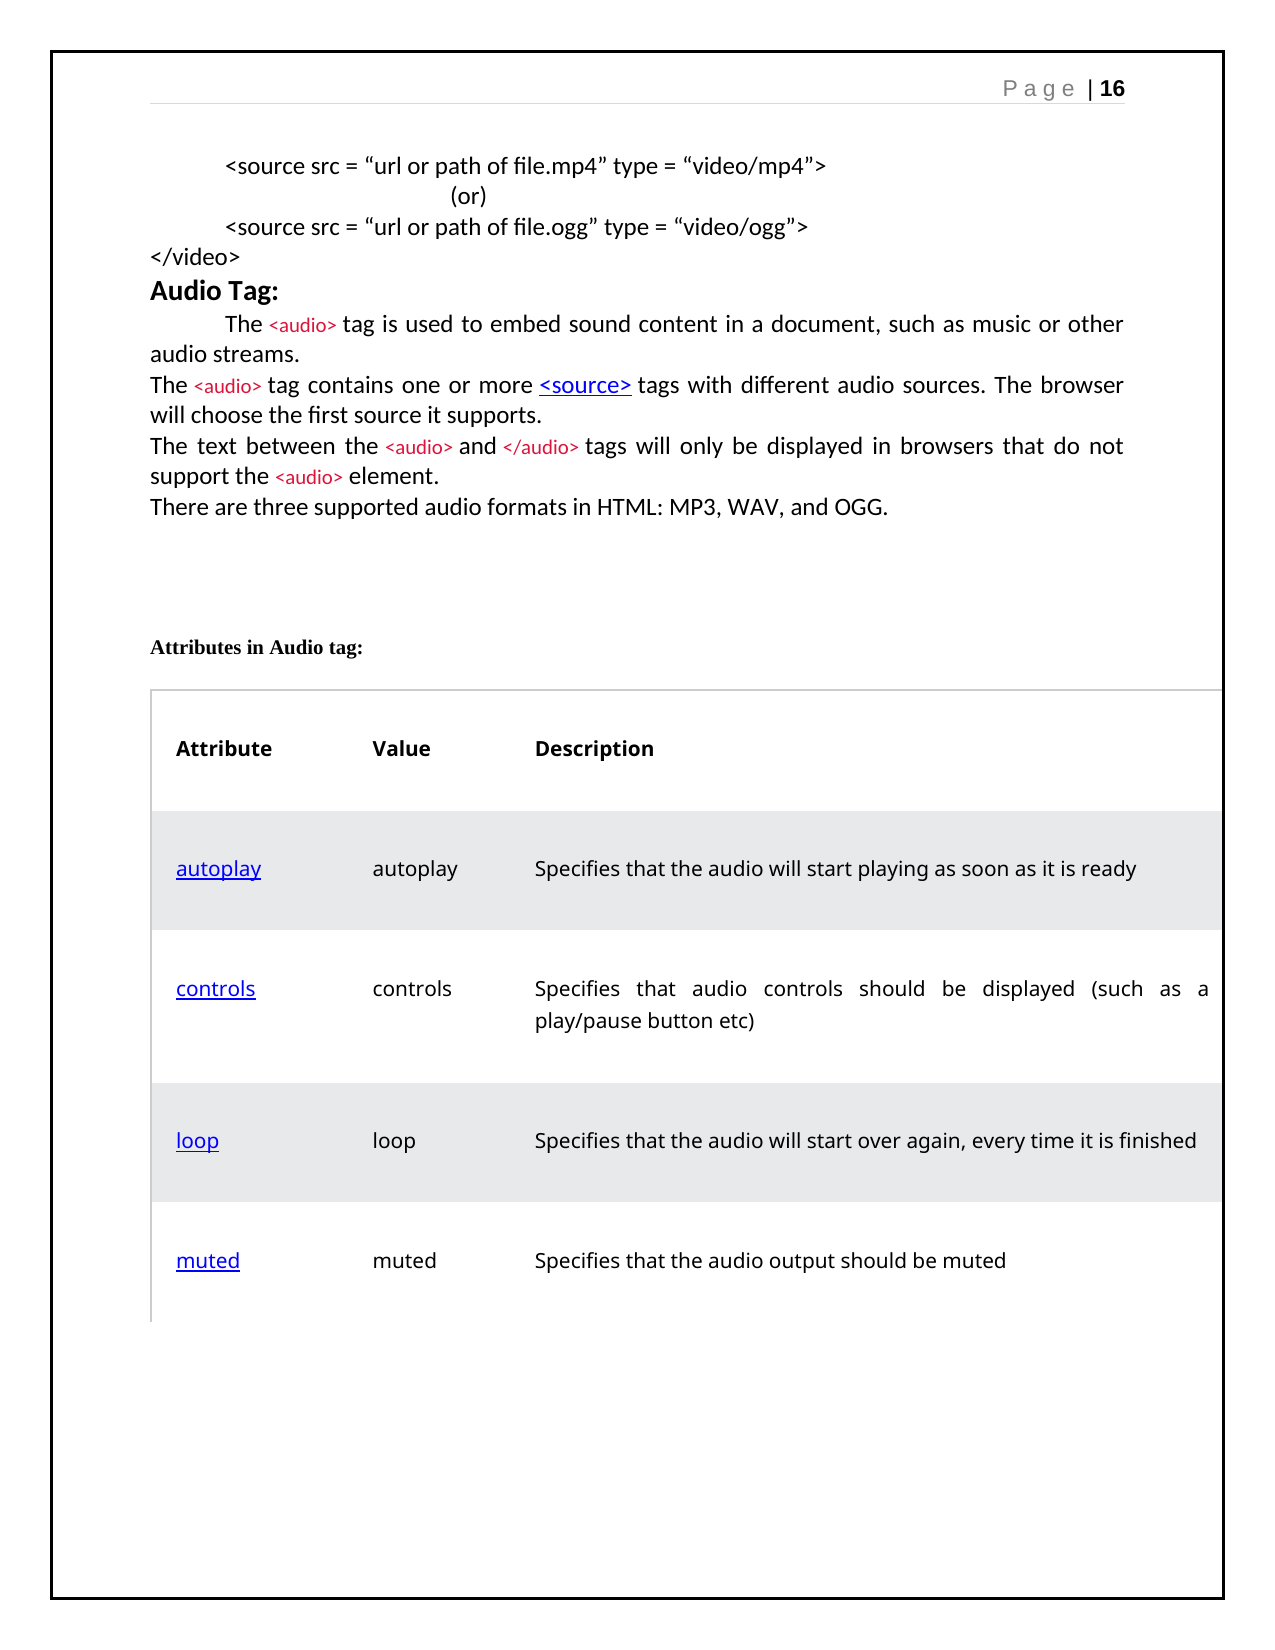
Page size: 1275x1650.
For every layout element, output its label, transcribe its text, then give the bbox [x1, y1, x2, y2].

table_cell controls [152, 930, 360, 1083]
table_cell autoplay [152, 811, 360, 930]
table_cell muted [152, 1203, 360, 1322]
table_cell Specifies that the audio output should be muted [522, 1203, 1222, 1322]
table_cell Specifies that the audio will start over again, every time it is finished [522, 1083, 1222, 1202]
text <source src = “url or path of file.mp4” type = “video/mp4”> [150, 150, 1125, 181]
text The <audio> tag contains one or more <source> tags with different audio sources. The browser will choose the first source it supports. [150, 369, 1125, 430]
table_cell loop [360, 1083, 522, 1202]
table_header Attribute [152, 691, 360, 811]
table_cell Specifies that audio controls should be displayed (such as a play/pause button etc) [522, 930, 1222, 1083]
table_cell autoplay [360, 811, 522, 930]
text Attributes in Audio tag: [150, 635, 1125, 659]
text </video> [150, 242, 1125, 272]
table_header Value [360, 691, 522, 811]
table_cell loop [152, 1083, 360, 1202]
text There are three supported audio formats in HTML: MP3, WAV, and OGG. [150, 491, 1125, 521]
text The text between the <audio> and </audio> tags will only be displayed in browsers that do not support the <audio> element. [150, 430, 1125, 491]
table_cell Specifies that the audio will start playing as soon as it is ready [522, 811, 1222, 930]
text <source src = “url or path of file.ogg” type = “video/ogg”> [150, 211, 1125, 242]
text (or) [150, 181, 1125, 211]
text The <audio> tag is used to embed sound content in a document, such as music or other audio streams. [150, 308, 1125, 369]
table_cell controls [360, 930, 522, 1083]
table_header Description [522, 691, 1222, 811]
text Audio Tag: [150, 272, 1125, 308]
table_cell muted [360, 1203, 522, 1322]
